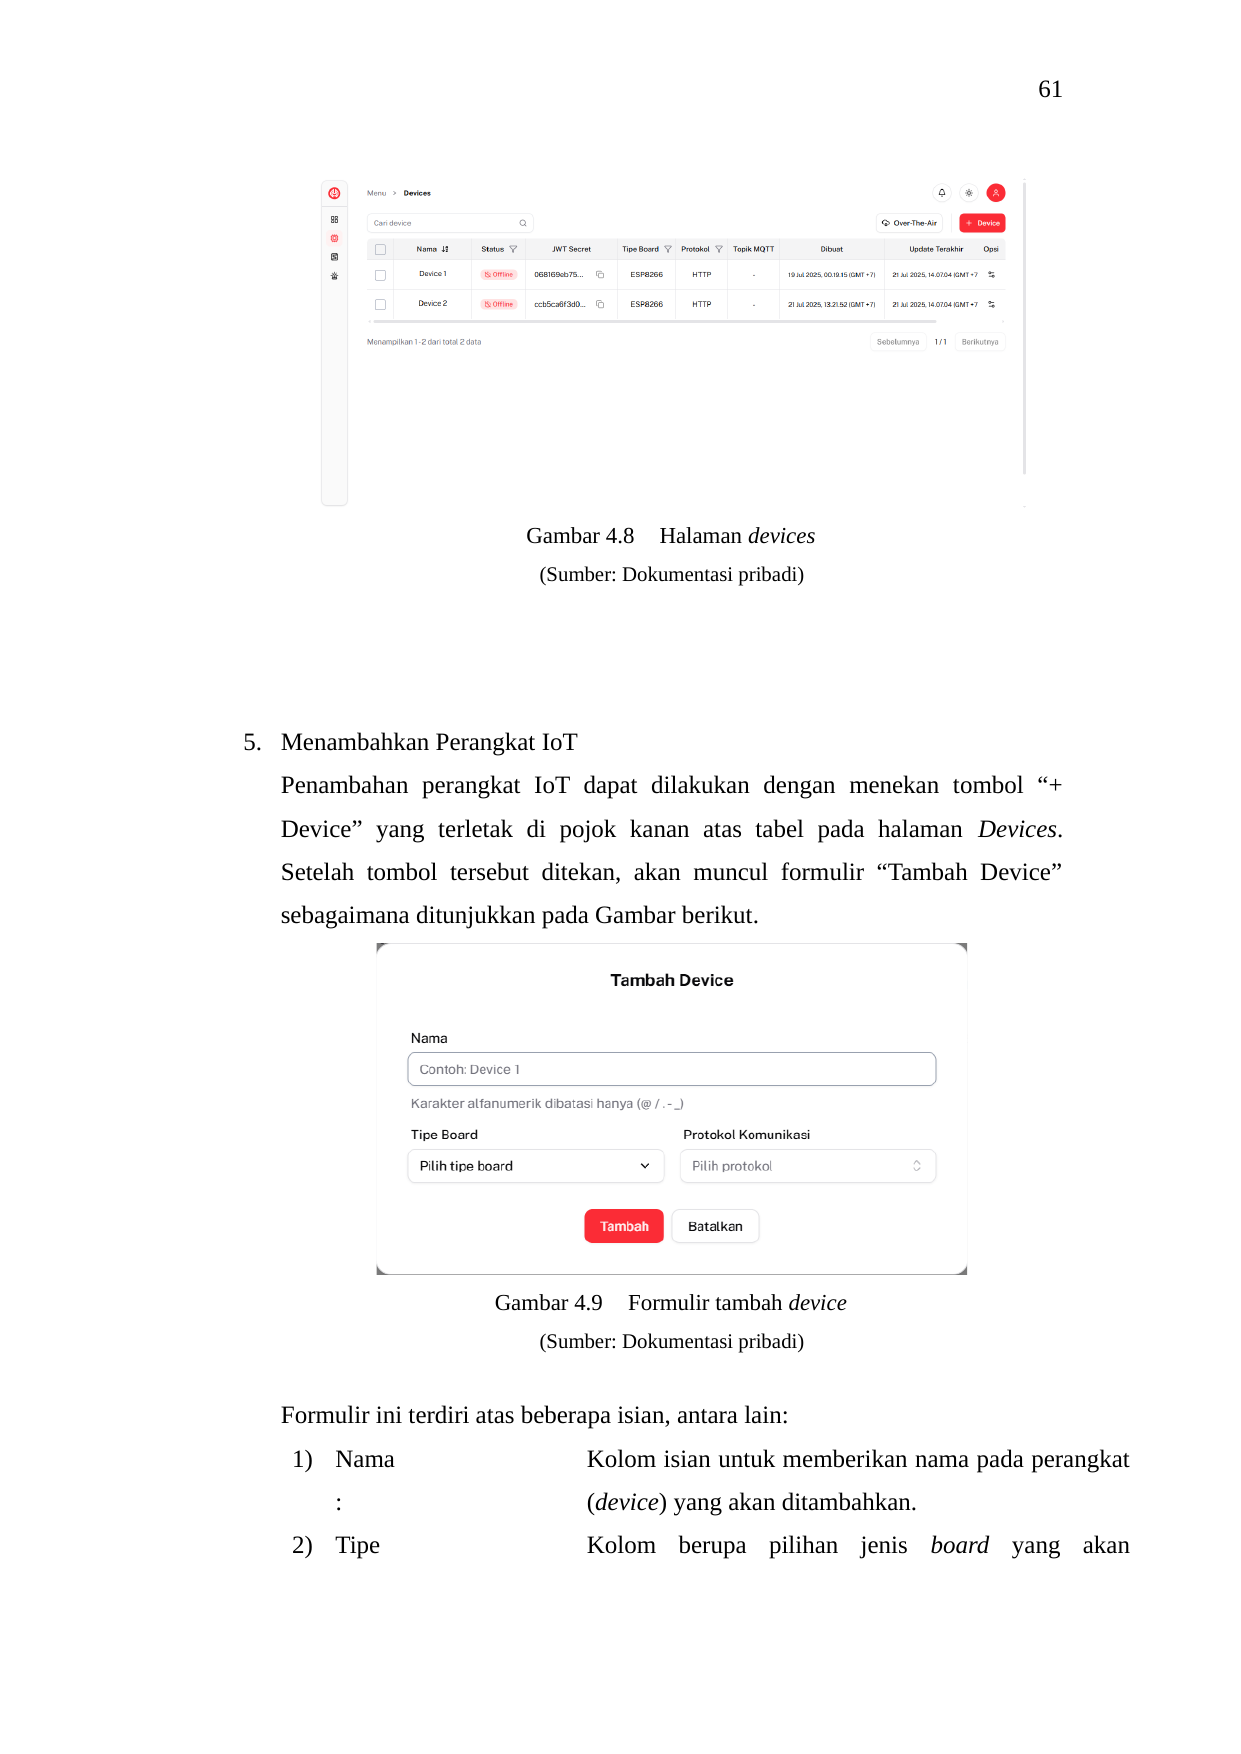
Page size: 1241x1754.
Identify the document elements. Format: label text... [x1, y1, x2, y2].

picture [317, 177, 1027, 509]
list (Sumber: Dokumentasi pribadi) [281, 1328, 1063, 1353]
table_cell Tipe Board : [324, 1530, 575, 1573]
table_header Kolom isian untuk memberikan nama pada perangkat (device) yang akan ditambahkan. [575, 1444, 1141, 1530]
list (Sumber: Dokumentasi pribadi) [281, 562, 1063, 586]
text Halaman devices [281, 523, 1063, 549]
picture [376, 943, 968, 1275]
table_header 1) [281, 1444, 324, 1530]
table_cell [575, 1530, 1141, 1573]
text Formulir tambah device [281, 1289, 1063, 1315]
list Menambahkan Perangkat IoT [243, 727, 1063, 756]
list Formulir ini terdiri atas beberapa isian, antara lain: [281, 1401, 1063, 1429]
table_cell 2) [281, 1530, 324, 1573]
table_header Nama : [324, 1444, 575, 1530]
list Penambahan perangkat IoT dapat dilakukan dengan menekan tombol “+ Device” yang terletak di pojok kanan atas tabel pada halaman Devices. Setelah tombol tersebut ditekan, akan muncul formulir “Tambah Device” sebagaimana ditunjukkan pada Gambar berikut. [281, 771, 1063, 929]
